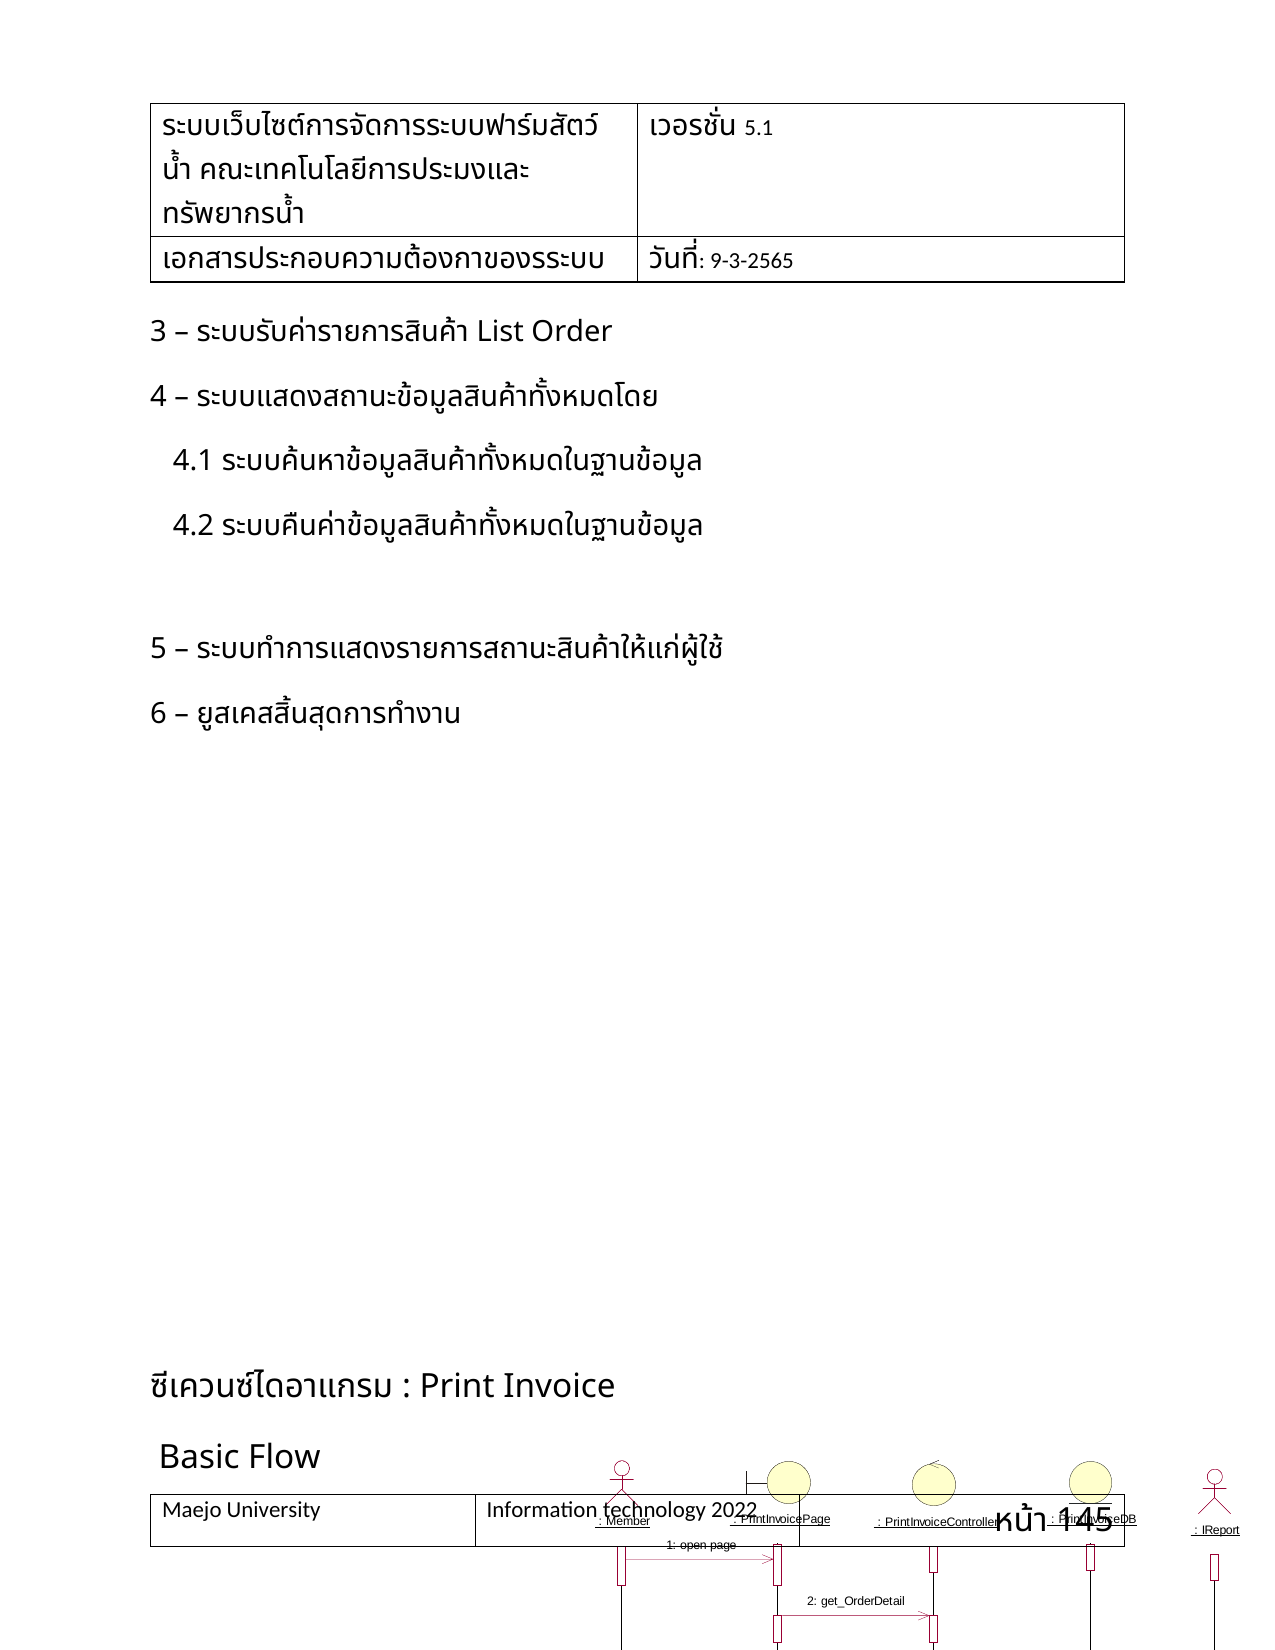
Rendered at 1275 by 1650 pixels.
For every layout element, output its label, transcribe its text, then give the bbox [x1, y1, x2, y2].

text 4 – ระบบแสดงสถานะข้อมูลสินค้าทั้งหมดโดย [150, 375, 1125, 419]
text 4.2 ระบบคืนค่าข้อมูลสินค้าทั้งหมดในฐานข้อมูล [150, 504, 1125, 548]
text 4.1 ระบบค้นหาข้อมูลสินค้าทั้งหมดในฐานข้อมูล [150, 439, 1125, 484]
text 3 – ระบบรับค่ารายการสินค้า List Order [150, 310, 1125, 355]
text Basic Flow [150, 1433, 1125, 1478]
text 5 – ระบบทำการแสดงรายการสถานะสินค้าให้แก่ผู้ใช้ [150, 628, 1125, 672]
text ซีเควนซ์ไดอาแกรม : Print Invoice [150, 1362, 1125, 1412]
text 6 – ยูสเคสสิ้นสุดการทำงาน [150, 692, 1125, 737]
